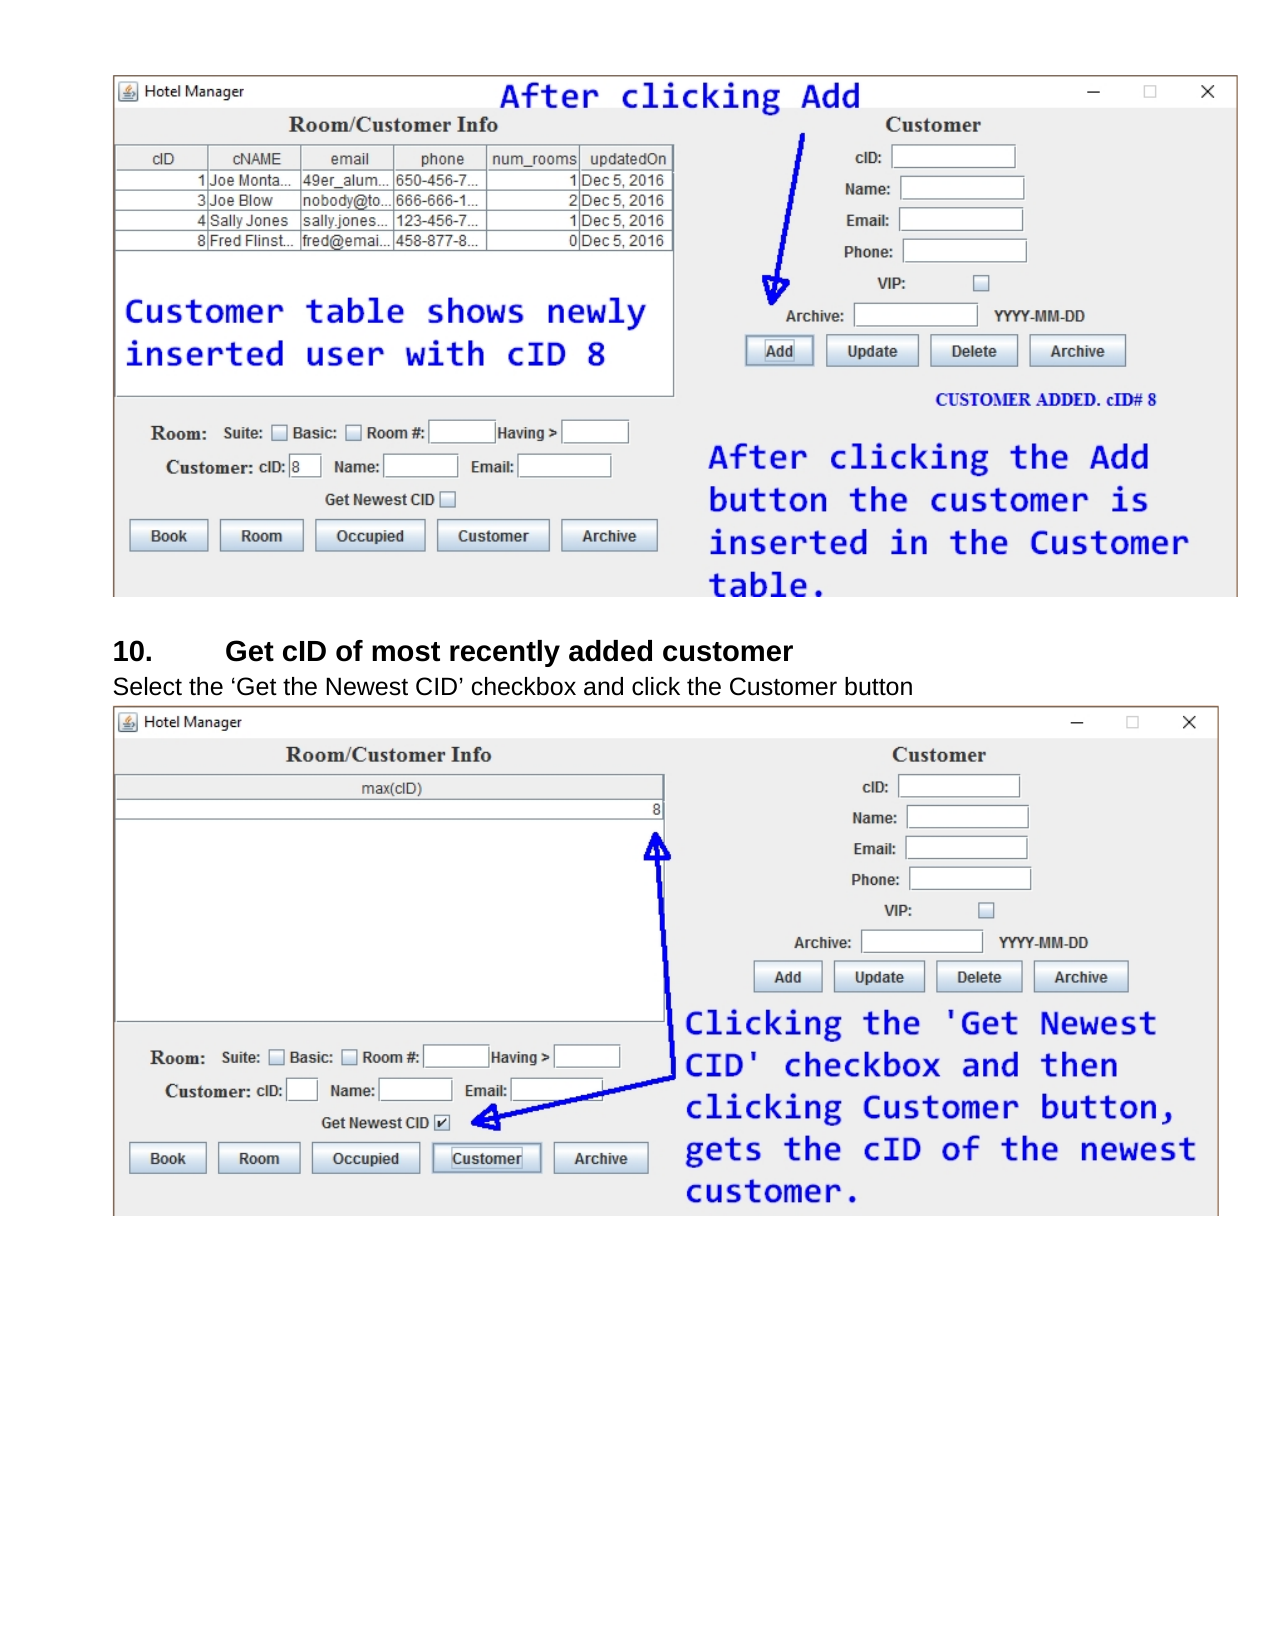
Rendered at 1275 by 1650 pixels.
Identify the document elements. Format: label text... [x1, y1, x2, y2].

list Get cID of most recently added customer [112, 634, 1200, 667]
picture [112, 705, 1219, 1216]
picture [112, 75, 1238, 597]
text Select the ‘Get the Newest CID’ checkbox and click the Customer button [75, 672, 1200, 701]
